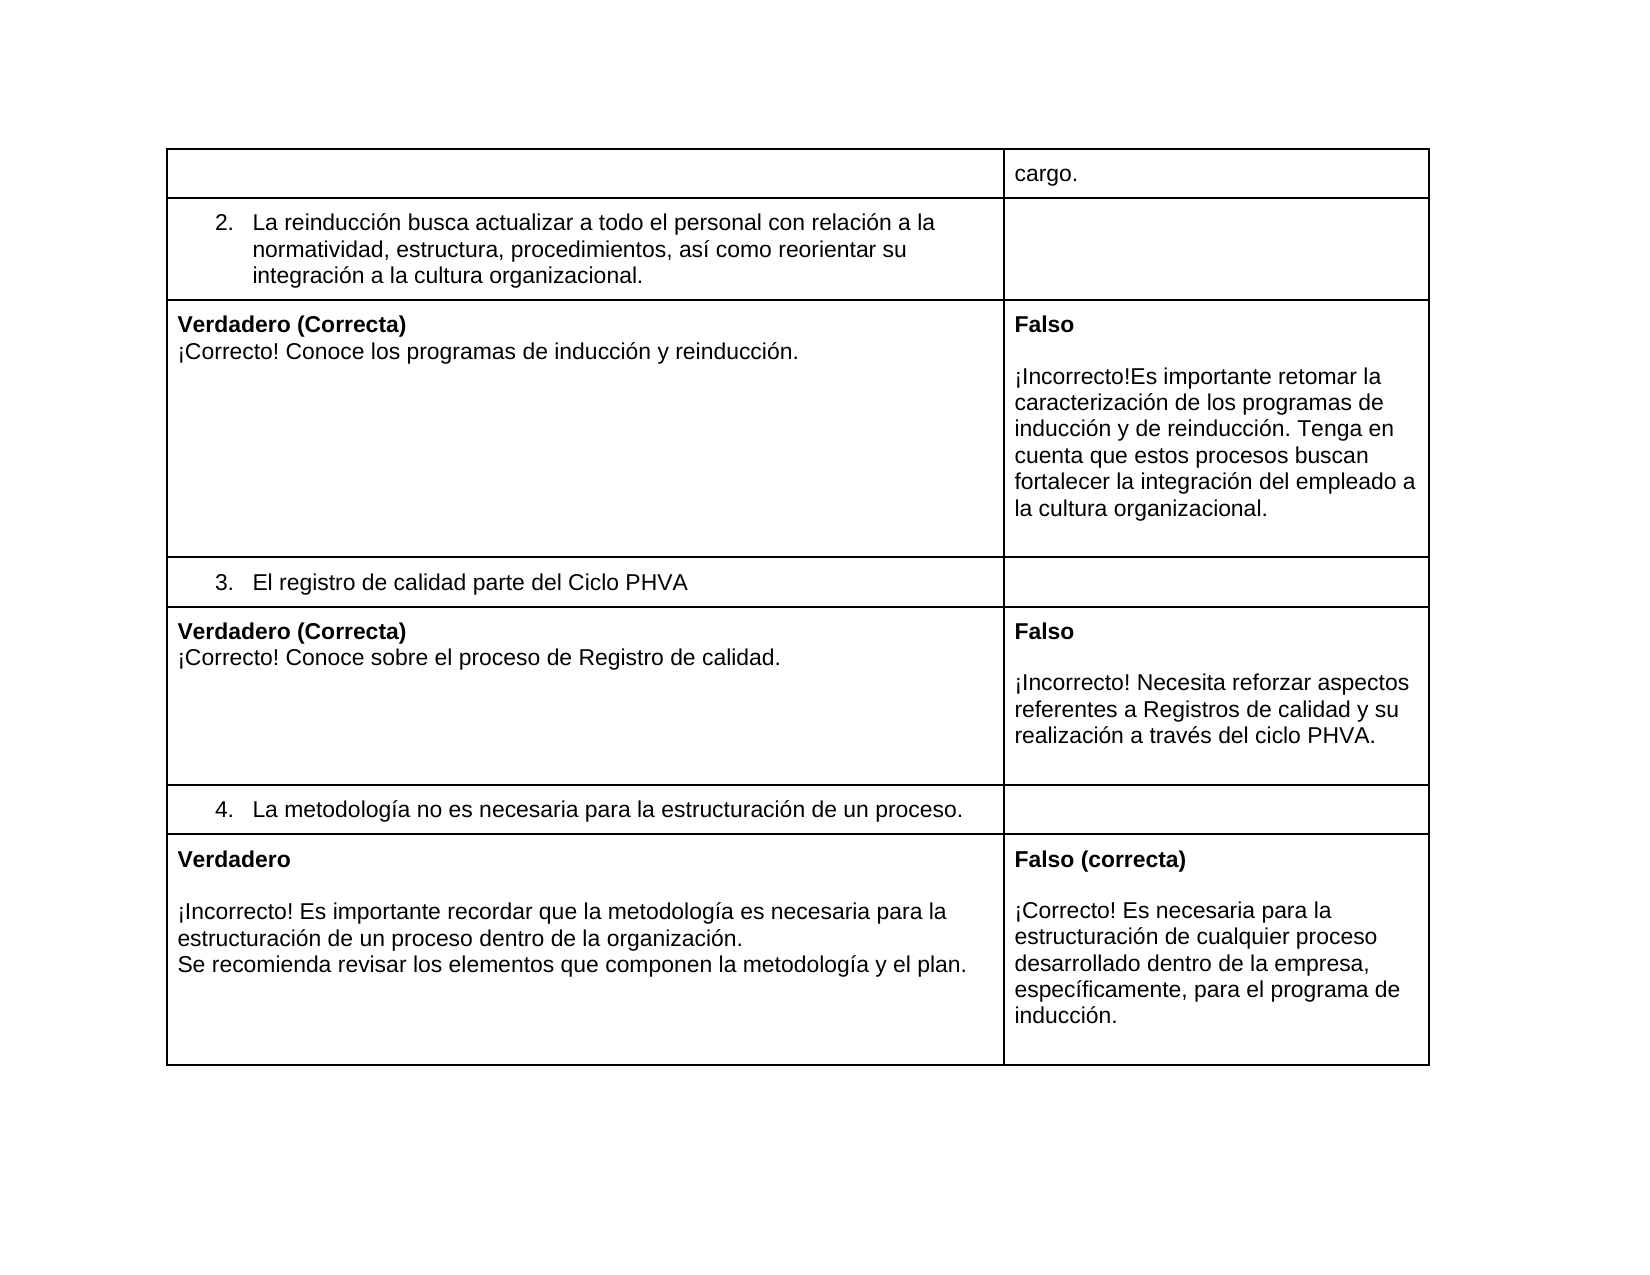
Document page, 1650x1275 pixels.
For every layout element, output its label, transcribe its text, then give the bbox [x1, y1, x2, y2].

table_cell Falso ¡Incorrecto!Es importante retomar la caracterización de los programas de inducción y de reinducción. Tenga en cuenta que estos procesos buscan fortalecer la integración del empleado a la cultura organizacional. [1005, 301, 1428, 556]
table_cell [168, 150, 1003, 197]
table_cell [1005, 786, 1428, 833]
table_cell Falso (correcta) ¡Correcto! Es necesaria para la estructuración de cualquier proceso desarrollado dentro de la empresa, específicamente, para el programa de inducción. [1005, 835, 1428, 1064]
table_cell El registro de calidad parte del Ciclo PHVA [168, 558, 1003, 606]
table_cell La metodología no es necesaria para la estructuración de un proceso. [168, 786, 1003, 833]
table_cell Falso ¡Incorrecto! Necesita reforzar aspectos referentes a Registros de calidad y su realización a través del ciclo PHVA. [1005, 608, 1428, 784]
table_cell Verdadero ¡Incorrecto! Es importante recordar que la metodología es necesaria para la estructuración de un proceso dentro de la organización. Se recomienda revisar los elementos que componen la metodología y el plan. [168, 835, 1003, 1064]
table_cell Verdadero (Correcta) ¡Correcto! Conoce sobre el proceso de Registro de calidad. [168, 608, 1003, 784]
table_cell Verdadero (Correcta) ¡Correcto! Conoce los programas de inducción y reinducción. [168, 301, 1003, 556]
table_cell [1005, 558, 1428, 606]
table_cell [1005, 199, 1428, 299]
table_cell La reinducción busca actualizar a todo el personal con relación a la normatividad, estructura, procedimientos, así como reorientar su integración a la cultura organizacional. [168, 199, 1003, 299]
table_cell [1005, 150, 1428, 197]
